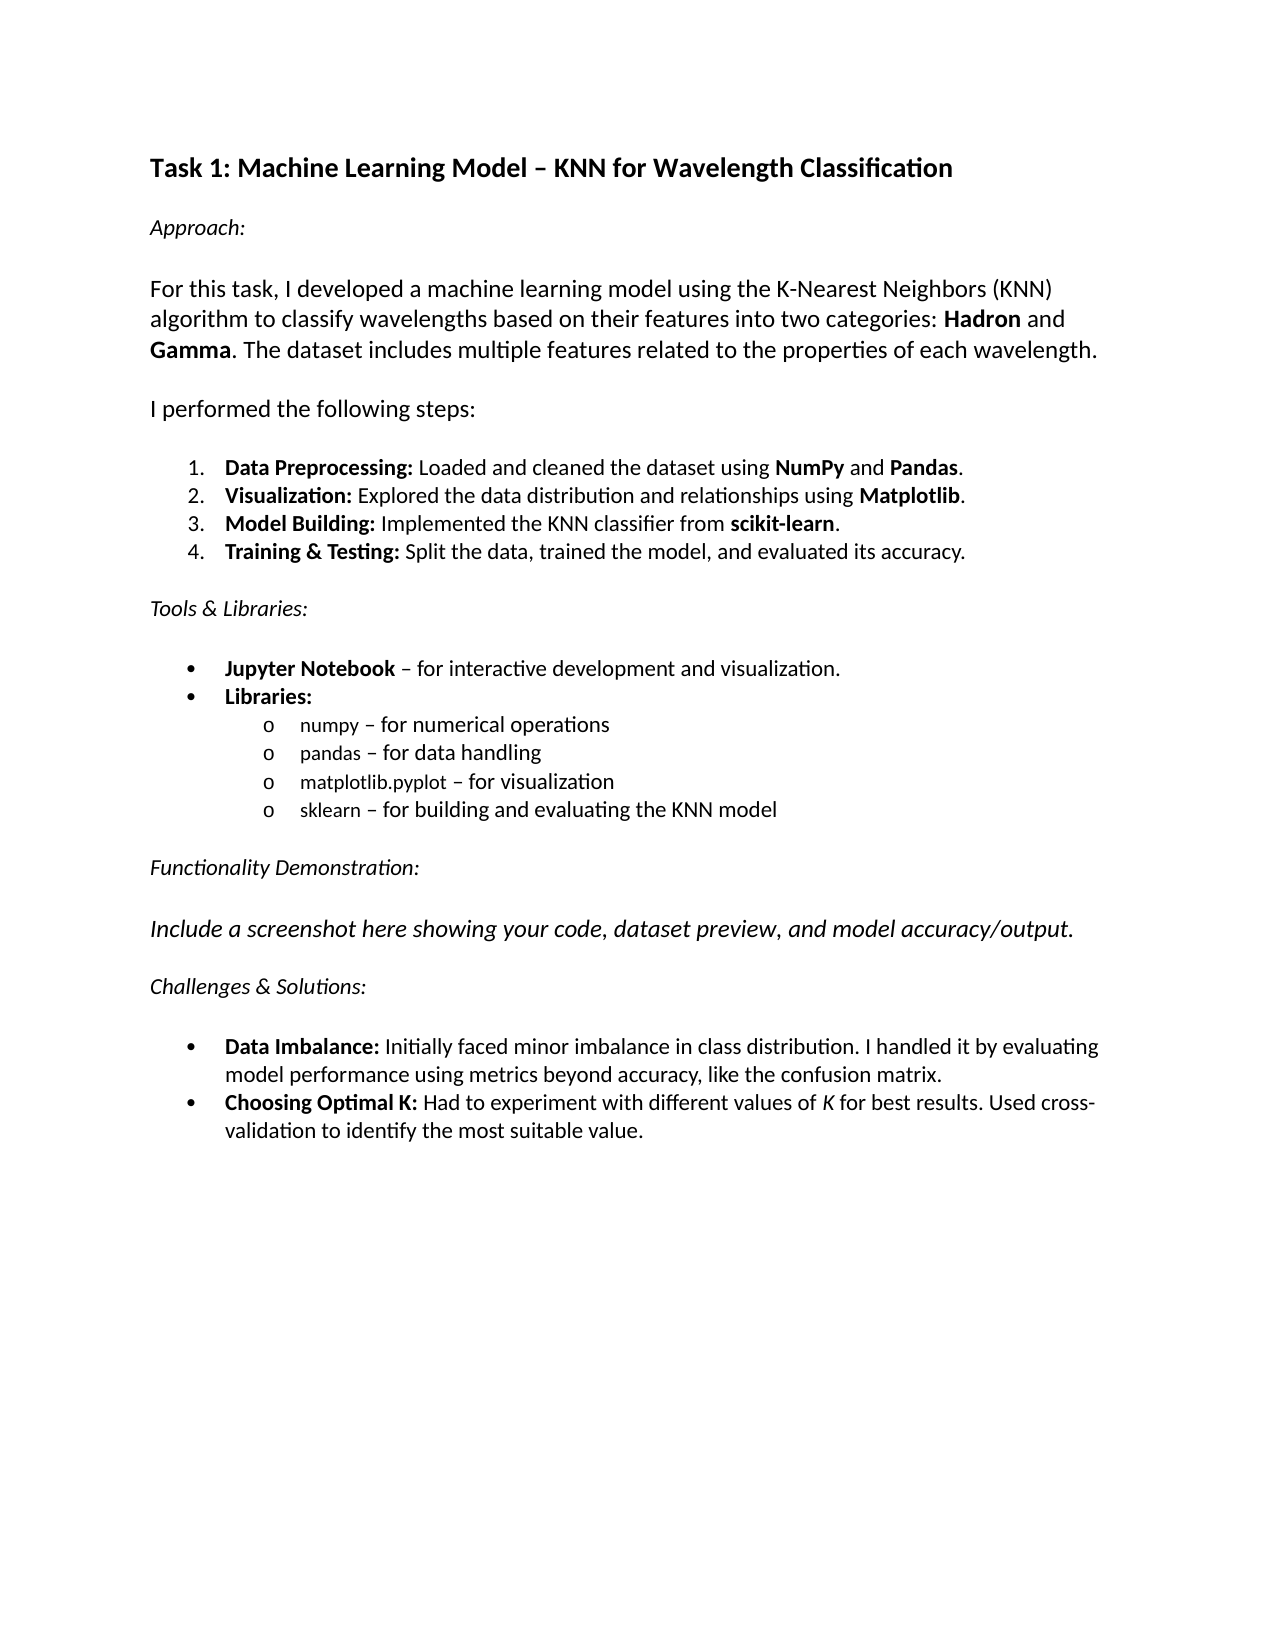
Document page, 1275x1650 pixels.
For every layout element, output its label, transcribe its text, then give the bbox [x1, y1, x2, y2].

list matplotlib.pyplot – for visualization [262, 767, 1125, 796]
list Visualization: Explored the data distribution and relationships using Matplotlib. [187, 481, 1125, 509]
subtitle Tools & Libraries: [150, 594, 1125, 623]
subtitle Task 1: Machine Learning Model – KNN for Wavelength Classification [150, 150, 1125, 184]
list Data Imbalance: Initially faced minor imbalance in class distribution. I handled it by evaluating model performance using metrics beyond accuracy, like the confusion matrix. [187, 1032, 1125, 1088]
subtitle Functionality Demonstration: [150, 853, 1125, 881]
list numpy – for numerical operations [262, 710, 1125, 738]
list pandas – for data handling [262, 738, 1125, 767]
text Include a screenshot here showing your code, dataset preview, and model accuracy/output. [150, 913, 1125, 943]
list Data Preprocessing: Loaded and cleaned the dataset using NumPy and Pandas. [187, 453, 1125, 481]
list Choosing Optimal K: Had to experiment with different values of K for best results. Used cross-validation to identify the most suitable value. [187, 1088, 1125, 1144]
subtitle Challenges & Solutions: [150, 972, 1125, 1000]
text For this task, I developed a machine learning model using the K-Nearest Neighbors (KNN) algorithm to classify wavelengths based on their features into two categories: Hadron and Gamma. The dataset includes multiple features related to the properties of each wavelength. [150, 273, 1125, 364]
text I performed the following steps: [150, 394, 1125, 424]
list sklearn – for building and evaluating the KNN model [262, 796, 1125, 824]
list Jupyter Notebook – for interactive development and visualization. [187, 654, 1125, 682]
list Libraries: [187, 682, 1125, 710]
list Training & Testing: Split the data, trained the model, and evaluated its accuracy. [187, 537, 1125, 565]
subtitle Approach: [150, 213, 1125, 242]
list Model Building: Implemented the KNN classifier from scikit-learn. [187, 509, 1125, 537]
